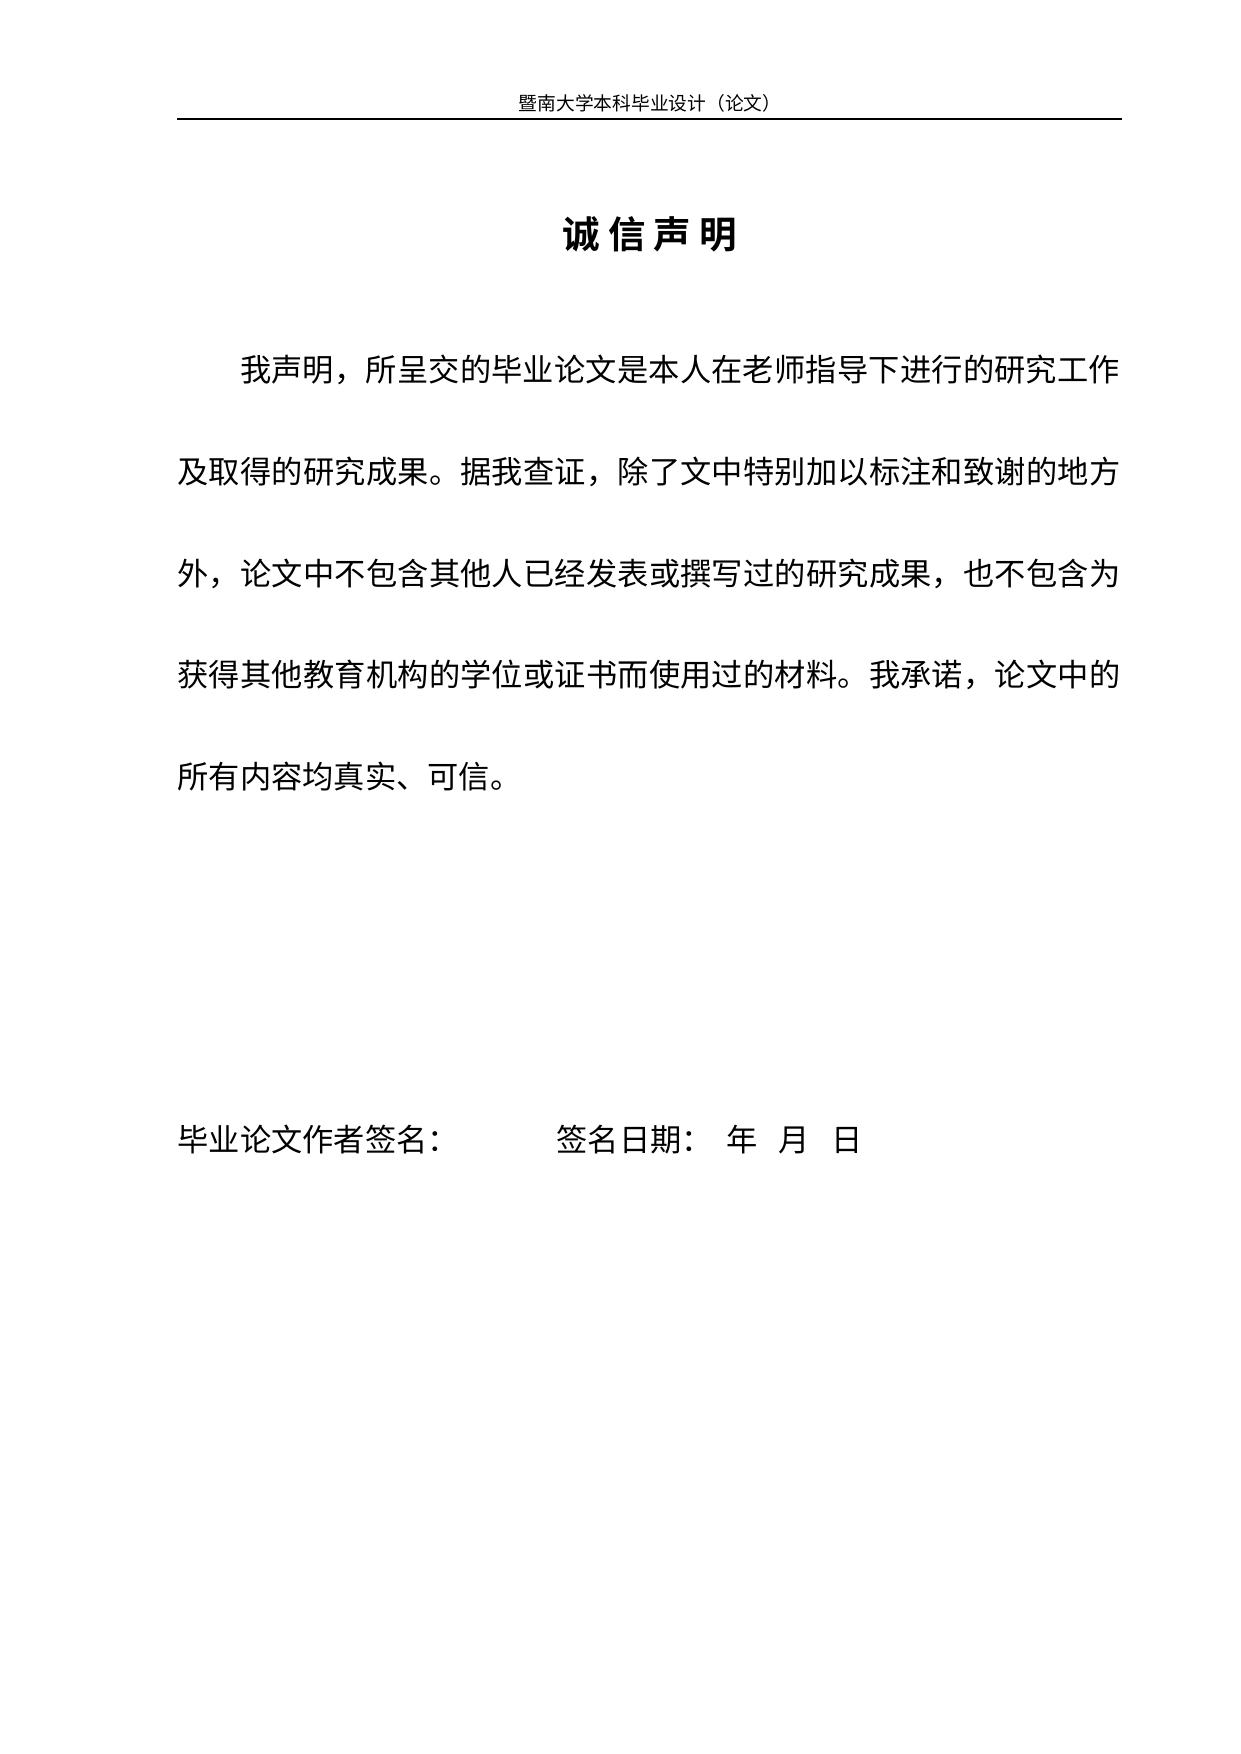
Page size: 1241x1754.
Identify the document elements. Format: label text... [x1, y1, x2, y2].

text 诚 信 声 明 [177, 198, 1122, 266]
text 我声明，所呈交的毕业论文是本人在老师指导下进行的研究工作及取得的研究成果。据我查证，除了文中特别加以标注和致谢的地方外，论文中不包含其他人已经发表或撰写过的研究成果，也不包含为获得其他教育机构的学位或证书而使用过的材料。我承诺，论文中的所有内容均真实、可信。 [177, 334, 1122, 809]
text 毕业论文作者签名： 签名日期： 年 月 日 [177, 1103, 1122, 1171]
